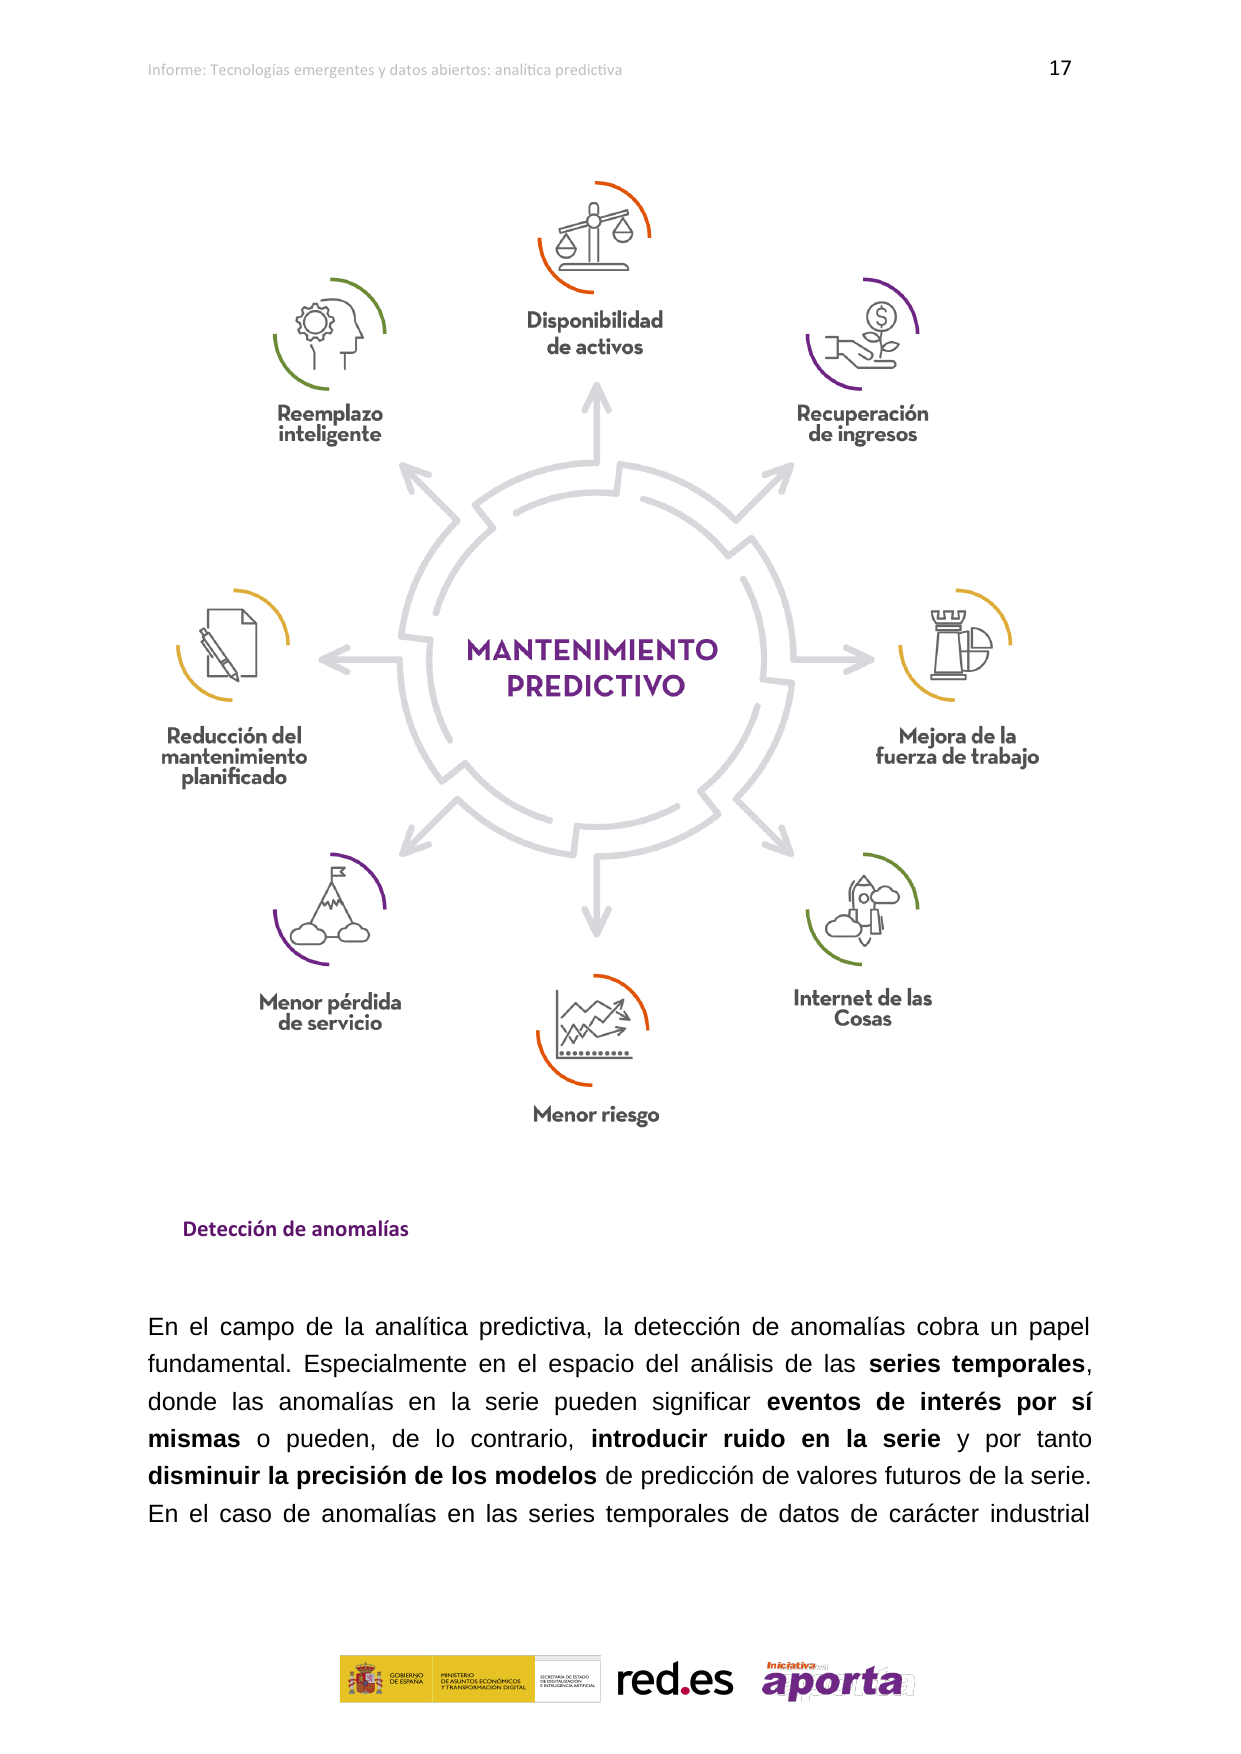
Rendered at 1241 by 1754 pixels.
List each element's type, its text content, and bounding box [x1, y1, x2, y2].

text Detección de anomalías [148, 1213, 1092, 1242]
picture [222, 1550, 915, 1754]
picture [147, 177, 1066, 1139]
